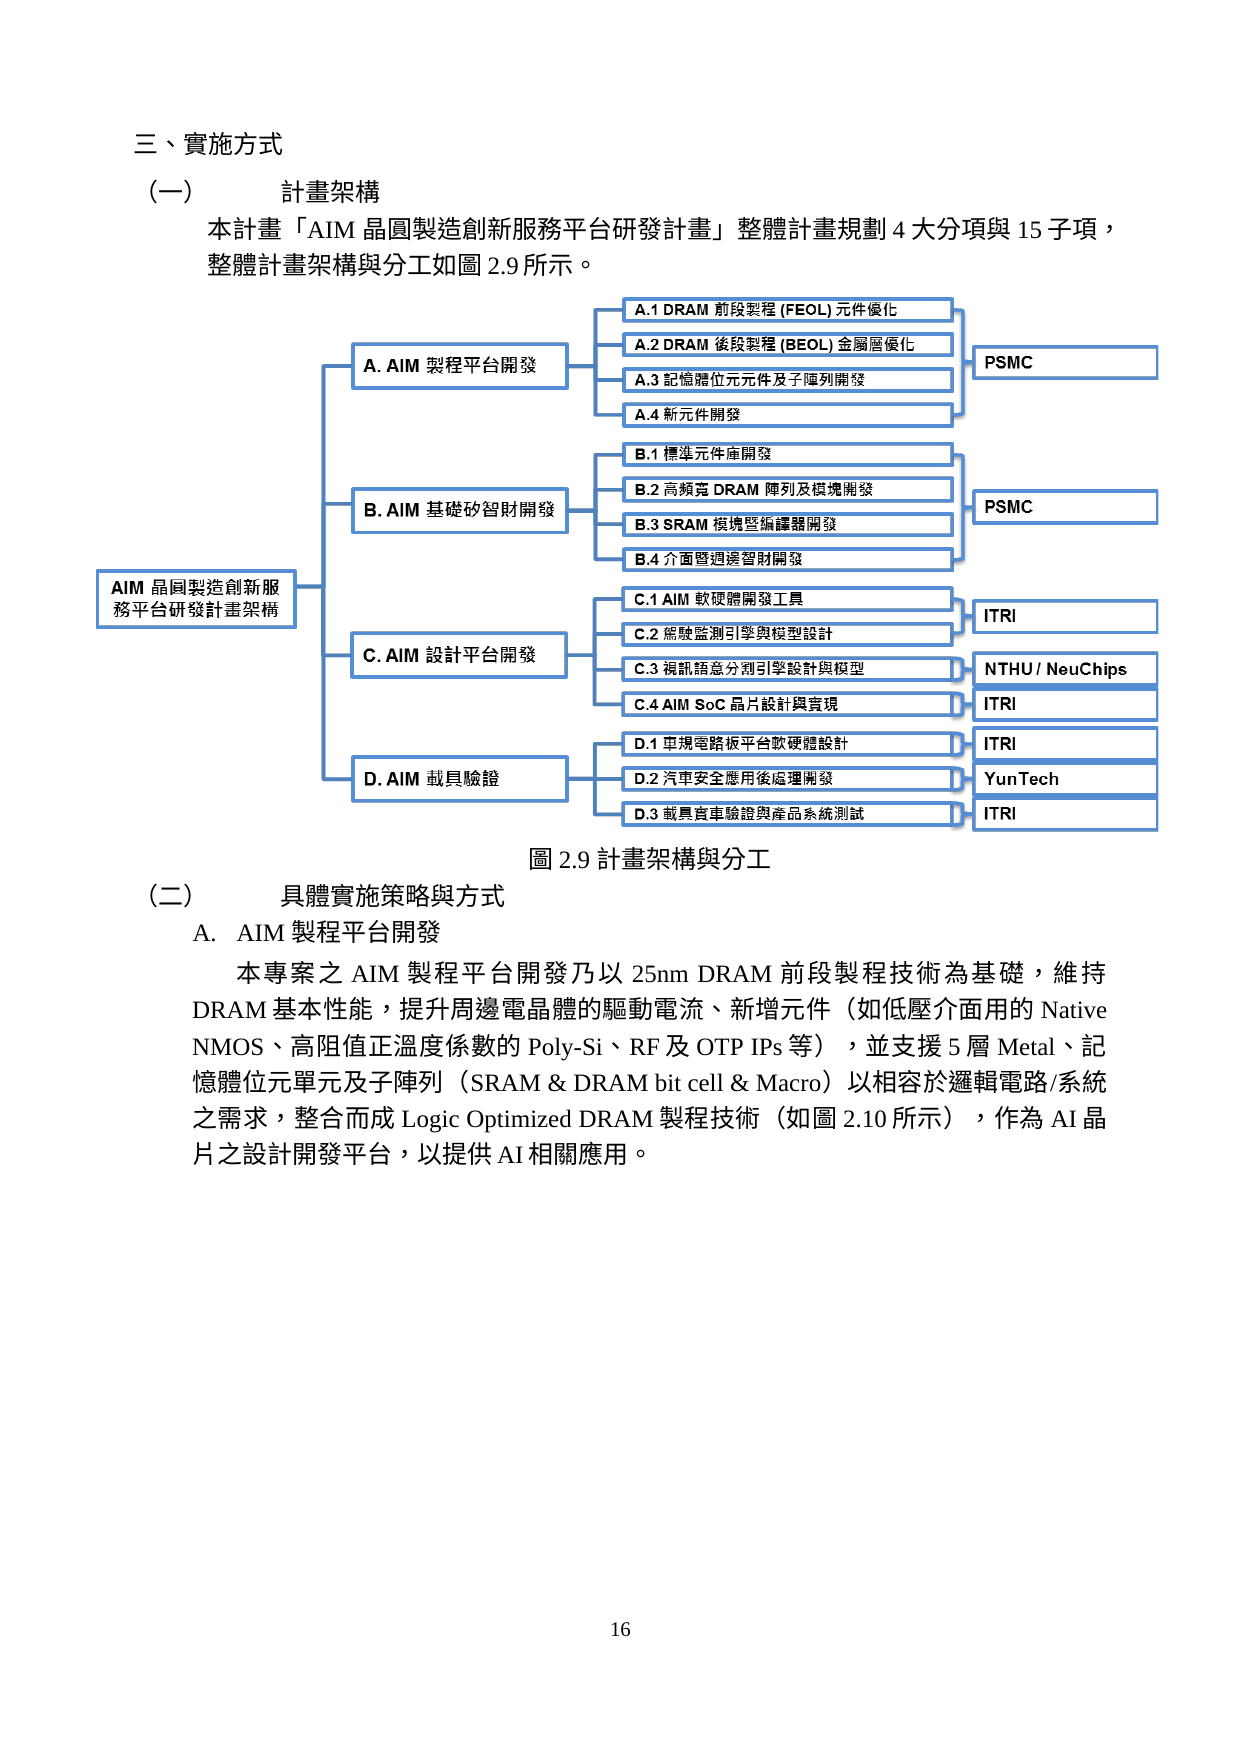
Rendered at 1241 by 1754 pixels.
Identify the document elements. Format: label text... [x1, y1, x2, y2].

text 本計畫「AIM 晶圓製造創新服務平台研發計畫」整體計畫規劃 4 大分項與 15子項，整體計畫架構與分工如圖 2.9所示。 [207, 209, 1107, 282]
picture [96, 294, 1159, 834]
text 三、實施方式 [133, 124, 1107, 160]
list 具體實施策略與方式 [133, 876, 1107, 912]
list 計畫架構 [133, 173, 1107, 209]
list AIM 製程平台開發 [192, 912, 1107, 948]
list 本專案之AIM製程平台開發乃以25nm DRAM前段製程技術為基礎，維持DRAM基本性能，提升周邊電晶體的驅動電流、新增元件（如低壓介面用的Native NMOS、高阻值正溫度係數的Poly-Si、RF及OTP IPs等），並支援5層Metal、記憶體位元單元及子陣列（SRAM & DRAM bit cell & Macro）以相容於邏輯電路/系統之需求，整合而成Logic Optimized DRAM製程技術（如圖2.10所示），作為AI晶片之設計開發平台，以提供AI相關應用。 [192, 954, 1107, 1171]
text 圖2.9 計畫架構與分工 [192, 834, 1107, 876]
